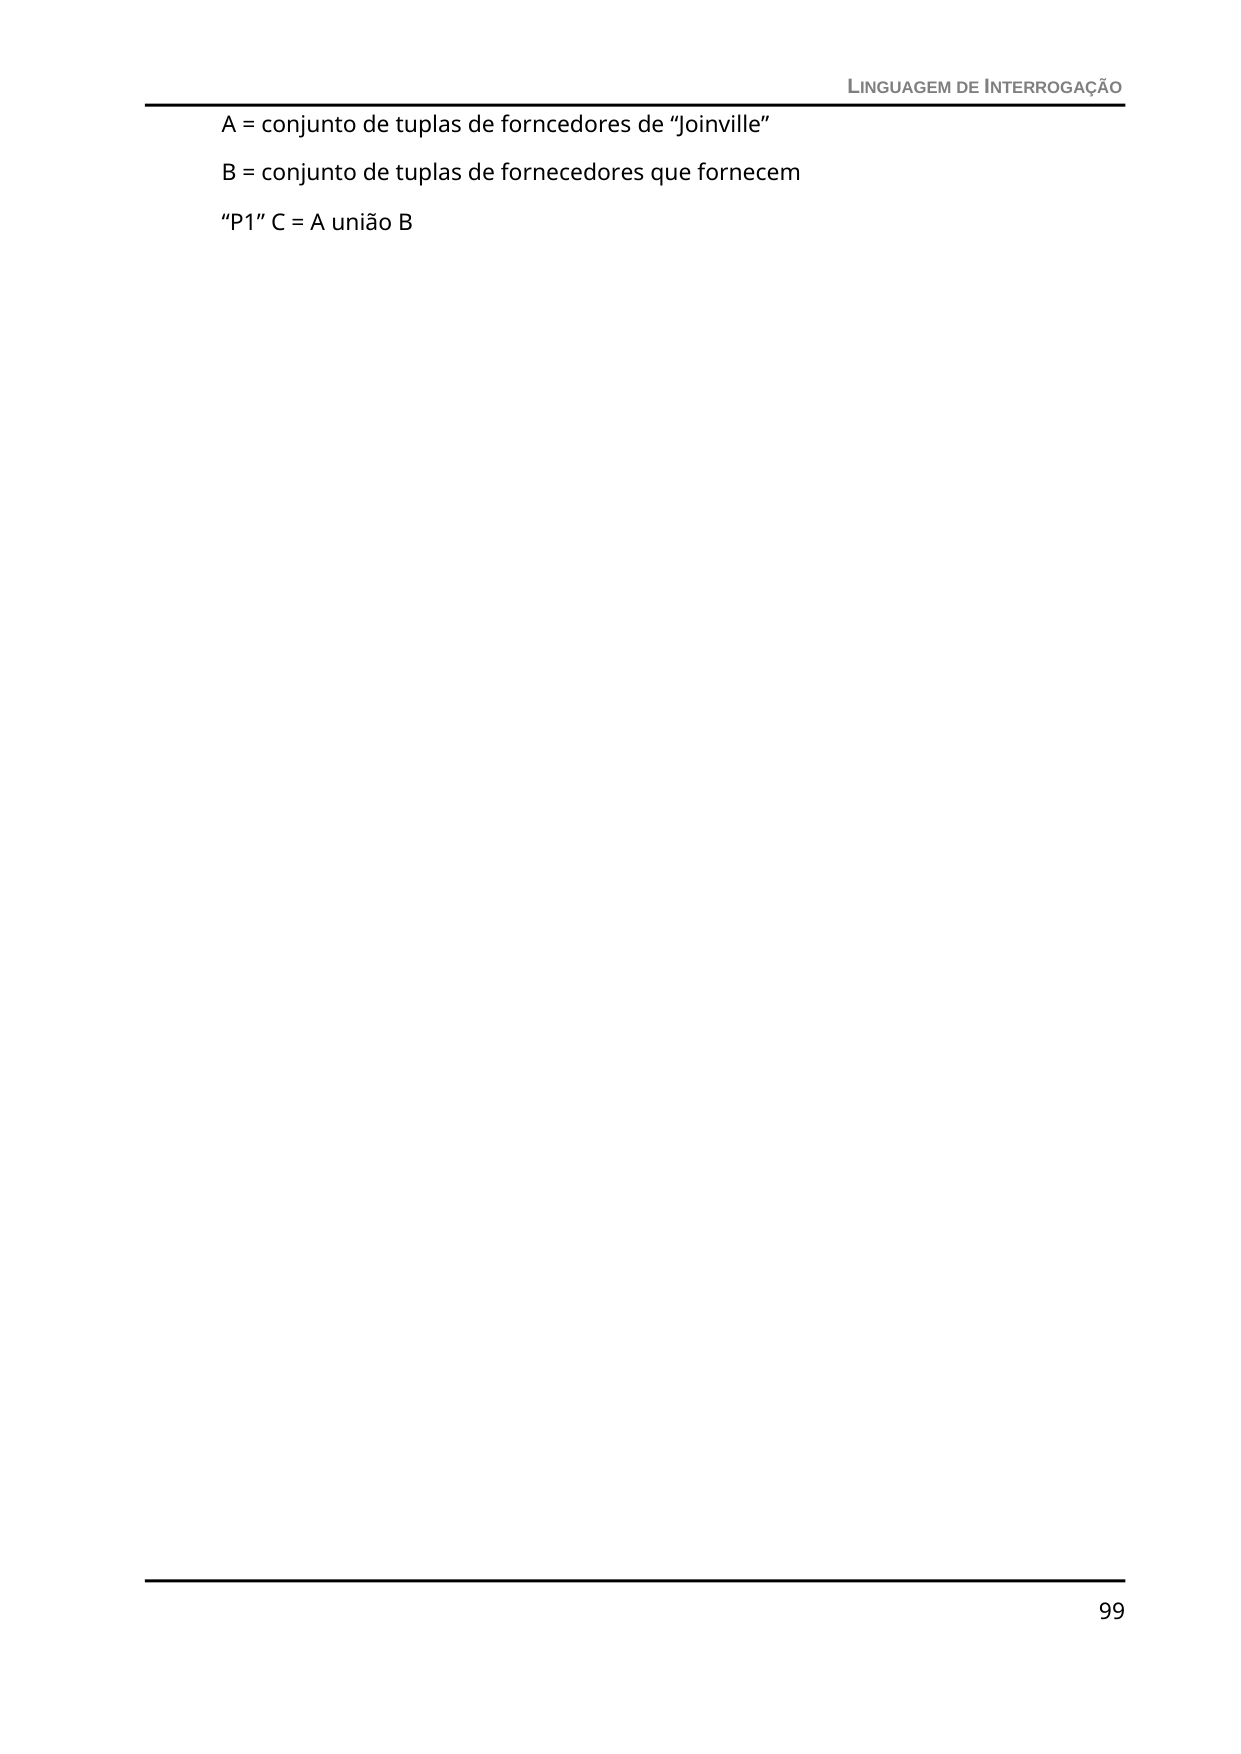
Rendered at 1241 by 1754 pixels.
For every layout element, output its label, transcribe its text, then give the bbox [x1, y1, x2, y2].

text A = conjunto de tuplas de forncedores de “Joinville” [221, 108, 1163, 139]
text B = conjunto de tuplas de fornecedores que fornecem “P1” C = A união B [221, 156, 820, 237]
